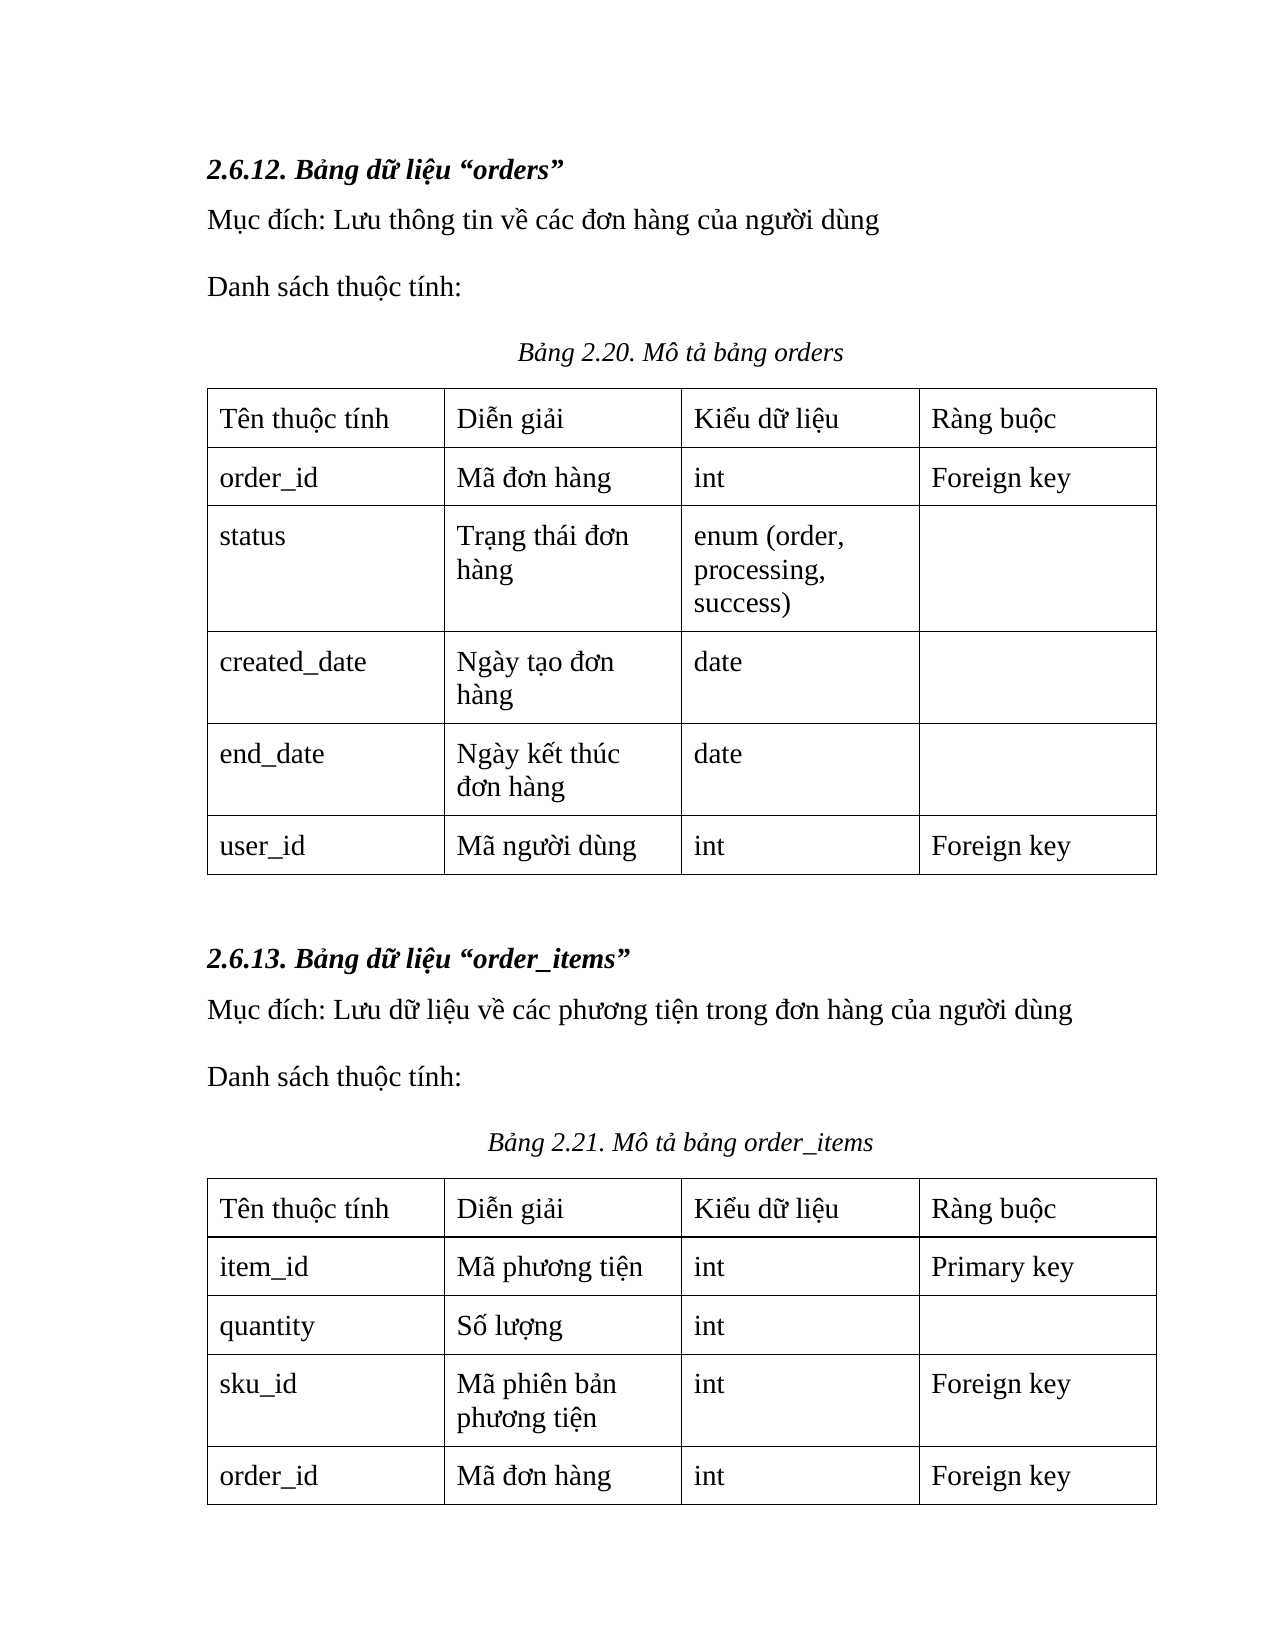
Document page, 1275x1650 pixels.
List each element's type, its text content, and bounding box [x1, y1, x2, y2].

table_cell [920, 632, 1156, 723]
table_cell Foreign key [920, 816, 1156, 873]
table_cell end_date [208, 724, 444, 815]
table_cell Trạng thái đơn hàng [445, 506, 681, 631]
text Bảng .. Mô tả bảng orders [207, 336, 1157, 367]
table_cell Mã đơn hàng [445, 448, 681, 505]
table_header Diễn giải [445, 389, 681, 447]
text Danh sách thuộc tính: [207, 269, 1157, 303]
table_cell [920, 506, 1156, 631]
text Mục đích: Lưu thông tin về các đơn hàng của người dùng [207, 202, 1157, 236]
table_cell int [682, 448, 919, 505]
table_cell item_id [208, 1238, 444, 1295]
text Mục đích: Lưu dữ liệu về các phương tiện trong đơn hàng của người dùng [207, 992, 1157, 1025]
table_cell Primary key [920, 1238, 1156, 1295]
table_cell [920, 1296, 1156, 1353]
table_cell enum (order, processing, success) [682, 506, 919, 631]
table_cell Mã đơn hàng [445, 1447, 681, 1504]
table_cell Mã người dùng [445, 816, 681, 873]
table_cell created_date [208, 632, 444, 723]
table_cell int [682, 1447, 919, 1504]
table_cell Số lượng [445, 1296, 681, 1353]
table_cell Mã phương tiện [445, 1238, 681, 1295]
table_cell date [682, 632, 919, 723]
table_cell Mã phiên bản phương tiện [445, 1355, 681, 1446]
table_cell [920, 724, 1156, 815]
table_cell sku_id [208, 1355, 444, 1446]
table_cell Ngày tạo đơn hàng [445, 632, 681, 723]
text Danh sách thuộc tính: [207, 1059, 1157, 1092]
table_cell Foreign key [920, 1447, 1156, 1504]
table_cell int [682, 1296, 919, 1353]
table_header Tên thuộc tính [208, 1179, 444, 1236]
table_cell status [208, 506, 444, 631]
table_cell Foreign key [920, 1355, 1156, 1446]
table_cell quantity [208, 1296, 444, 1353]
table_header Tên thuộc tính [208, 389, 444, 447]
table_cell Foreign key [920, 448, 1156, 505]
table_cell int [682, 816, 919, 873]
table_cell Ngày kết thúc đơn hàng [445, 724, 681, 815]
table_cell order_id [208, 448, 444, 505]
table_header Kiểu dữ liệu [682, 389, 919, 447]
table_cell user_id [208, 816, 444, 873]
subtitle . Bảng dữ liệu “orders” [207, 152, 1157, 185]
text Bảng .. Mô tả bảng order_items [207, 1126, 1157, 1157]
table_cell date [682, 724, 919, 815]
table_cell int [682, 1355, 919, 1446]
table_header Ràng buộc [920, 389, 1156, 447]
table_header Kiểu dữ liệu [682, 1179, 919, 1236]
table_cell order_id [208, 1447, 444, 1504]
table_header Ràng buộc [920, 1179, 1156, 1236]
table_cell int [682, 1238, 919, 1295]
table_header Diễn giải [445, 1179, 681, 1236]
subtitle . Bảng dữ liệu “order_items” [207, 942, 1157, 975]
